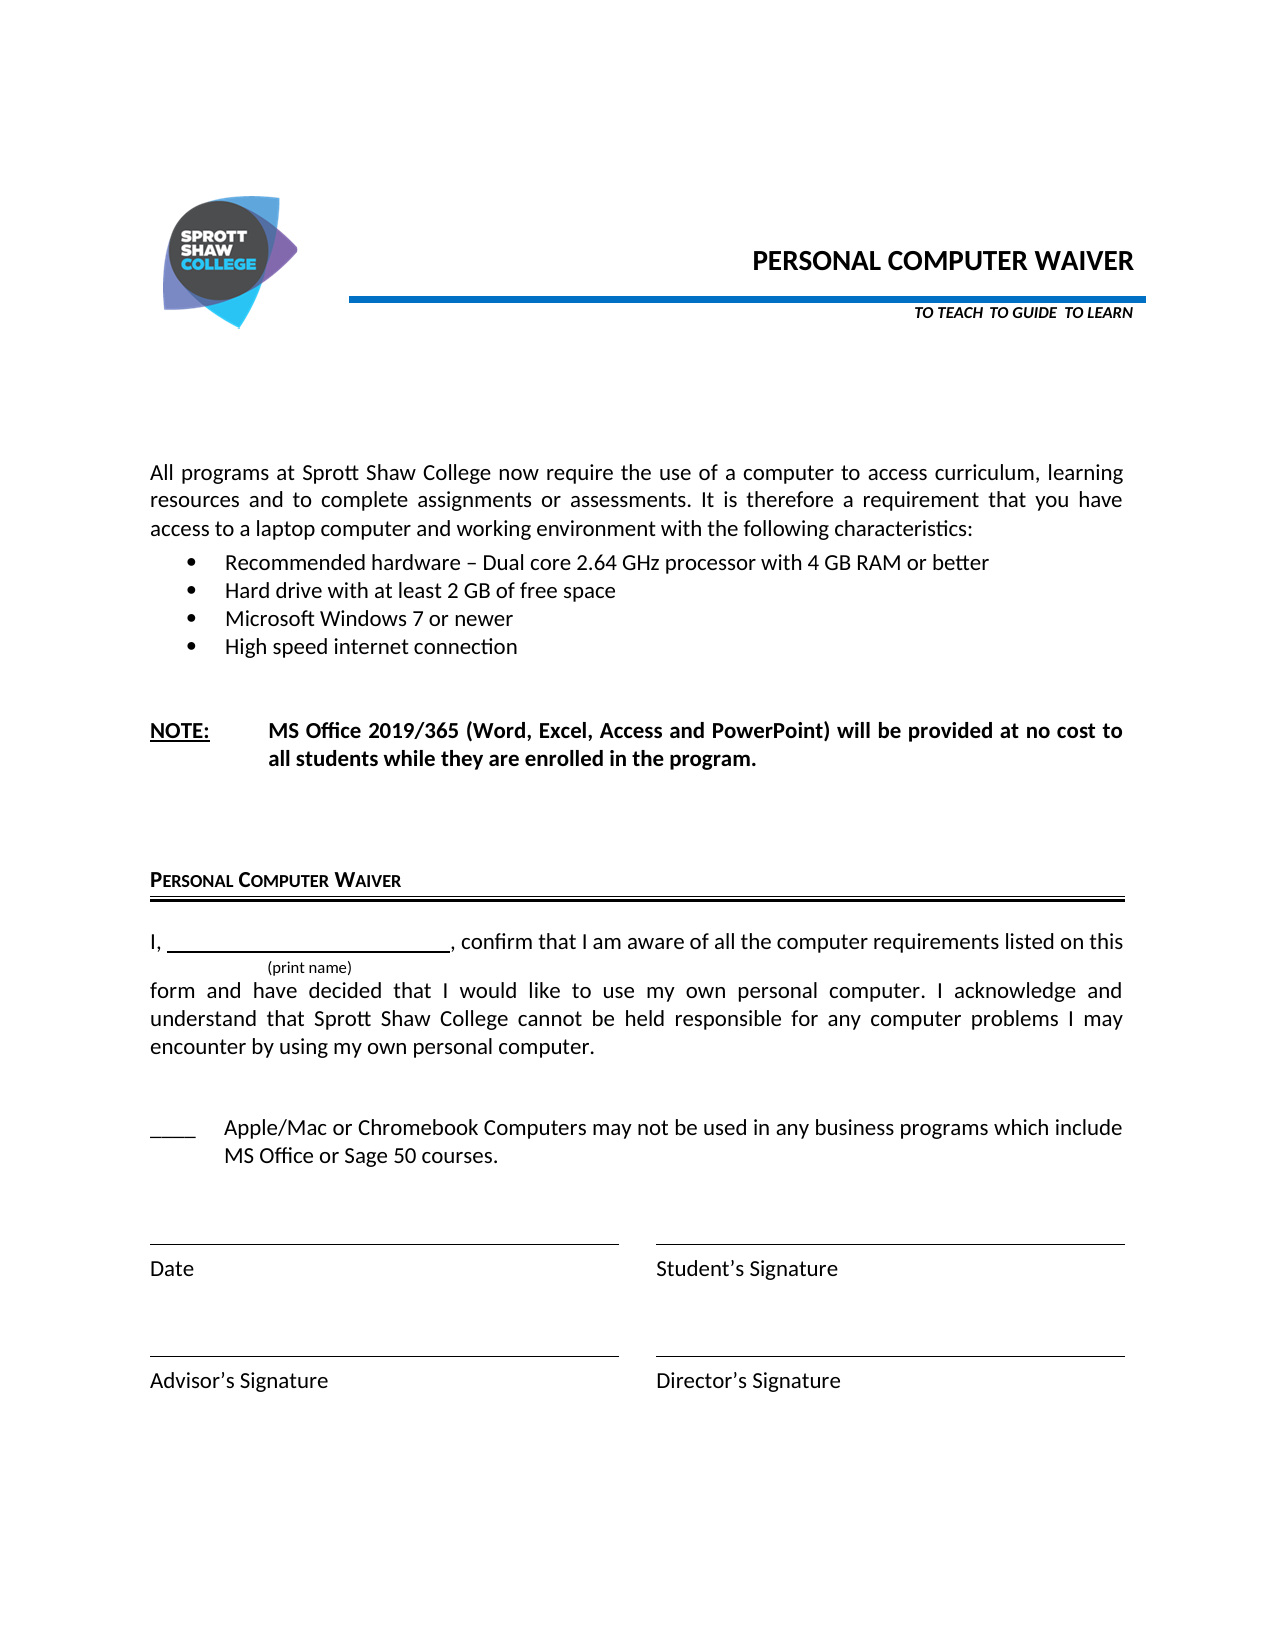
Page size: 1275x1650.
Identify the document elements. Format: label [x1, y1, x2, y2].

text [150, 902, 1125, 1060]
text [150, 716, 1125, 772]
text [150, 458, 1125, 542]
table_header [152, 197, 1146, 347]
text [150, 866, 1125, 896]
picture [163, 196, 298, 329]
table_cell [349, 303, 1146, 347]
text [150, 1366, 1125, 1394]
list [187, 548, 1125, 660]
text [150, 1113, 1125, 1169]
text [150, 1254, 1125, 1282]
